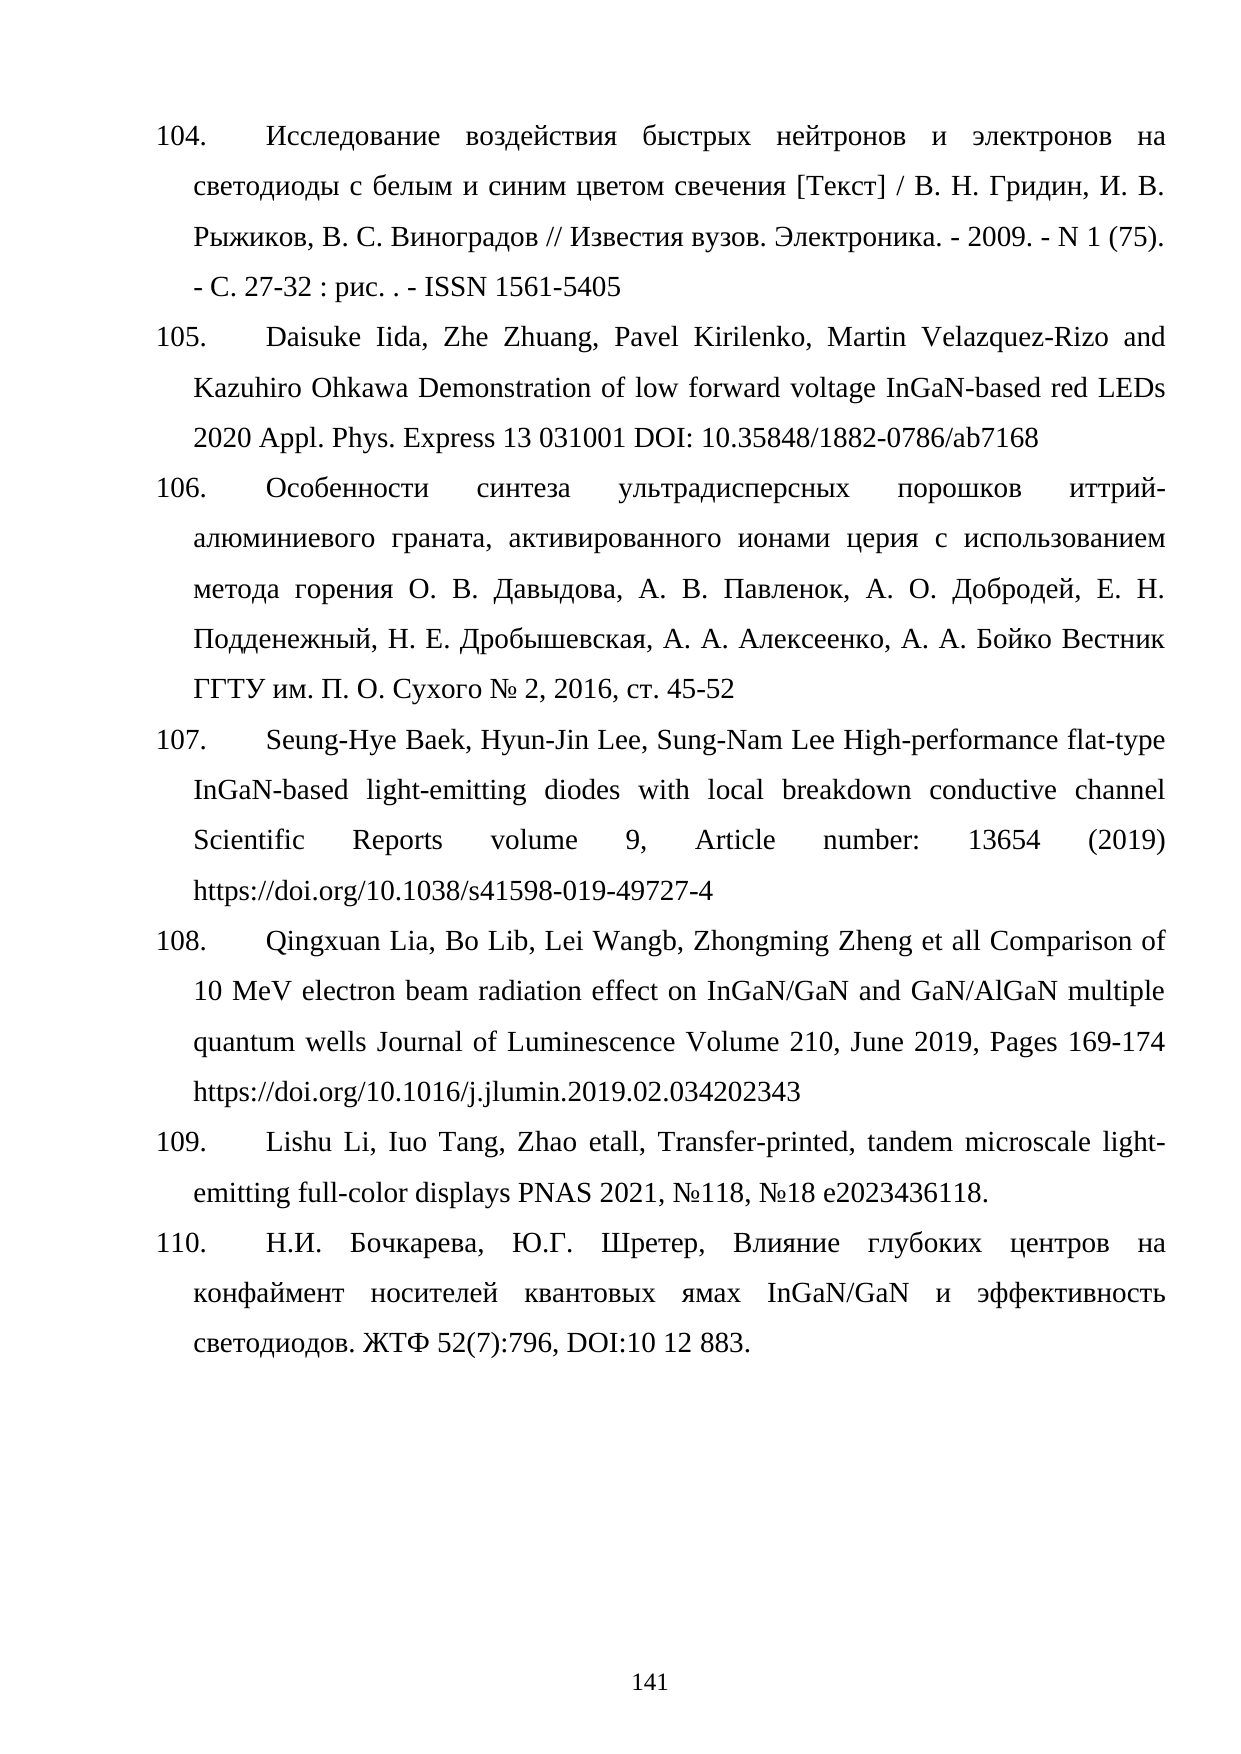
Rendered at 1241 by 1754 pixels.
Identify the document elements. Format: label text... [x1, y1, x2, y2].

list Н.И. Бочкарева, Ю.Г. Шретер, Влияние глубоких центров на конфаймент носителей квантовых ямах InGaN/GaN и эффективность светодиодов. ЖТФ 52(7):796, DOI:10 12 883. [156, 1225, 1167, 1359]
list Особенности синтеза ультрадисперсных порошков иттрий-алюминиевого граната, активированного ионами церия с использованием метода горения О. В. Давыдова, А. В. Павленок, А. О. Добродей, Е. Н. Подденежный, Н. Е. Дробышевская, А. А. Алексеенко, А. А. Бойко Вестник ГГТУ им. П. О. Сухого № 2, 2016, ст. 45-52 [156, 470, 1167, 705]
list Lishu Li, Iuo Tang, Zhao etall, Transfer-printed, tandem microscale light-emitting full-color displays PNAS 2021, №118, №18 e2023436118. [156, 1124, 1167, 1208]
list Seung-Hye Baek, Hyun-Jin Lee, Sung-Nam Lee High-performance flat-type InGaN-based light-emitting diodes with local breakdown conductive channel Scientific Reports volume 9, Article number: 13654 (2019) https://doi.org/10.1038/s41598-019-49727-4 [156, 722, 1167, 906]
list Исследование воздействия быстрых нейтронов и электронов на светодиоды с белым и синим цветом свечения [Текст] / В. Н. Гридин, И. В. Рыжиков, В. С. Виноградов // Известия вузов. Электроника. - 2009. - N 1 (75). - С. 27-32 : рис. . - ISSN 1561-5405 [156, 118, 1167, 303]
list Qingxuan Lia, Bo Lib, Lei Wangb, Zhongming Zheng et all Comparison of 10 MeV electron beam radiation effect on InGaN/GaN and GaN/AlGaN multiple quantum wells Journal of Luminescence Volume 210, June 2019, Pages 169-174 https://doi.org/10.1016/j.jlumin.2019.02.034202343 [156, 923, 1167, 1108]
list Daisuke Iida, Zhe Zhuang, Pavel Kirilenko, Martin Velazquez-Rizo and Kazuhiro Ohkawa Demonstration of low forward voltage InGaN-based red LEDs 2020 Appl. Phys. Express 13 031001 DOI: 10.35848/1882-0786/ab7168 [156, 319, 1167, 453]
